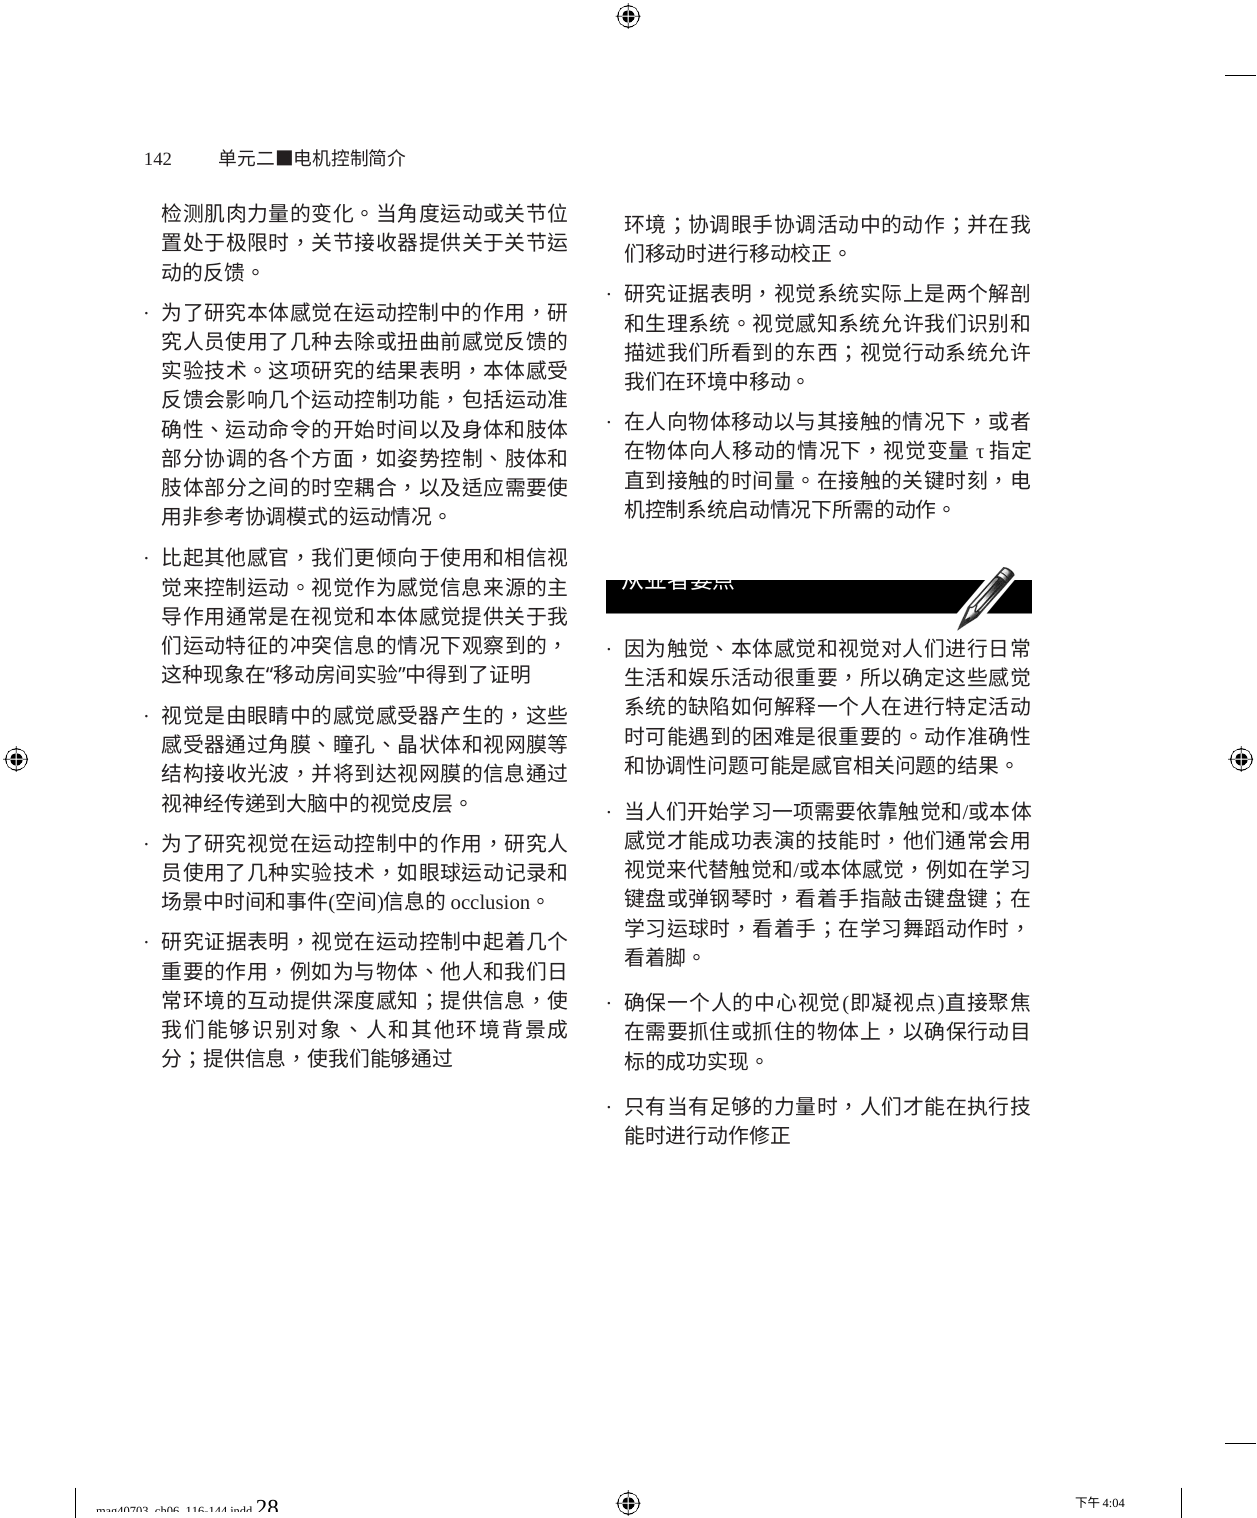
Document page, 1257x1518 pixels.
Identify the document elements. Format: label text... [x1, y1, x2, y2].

list 研究证据表明，视觉系统实际上是两个解剖和生理系统。视觉感知系统允许我们识别和描述我们所看到的东西；视觉行动系统允许我们在环境中移动。 [606, 279, 1032, 396]
list 比起其他感官，我们更倾向于使用和相信视觉来控制运动。视觉作为感觉信息来源的主导作用通常是在视觉和本体感觉提供关于我们运动特征的冲突信息的情况下观察到的，这种现象在“移动房间实验”中得到了证明 [144, 543, 569, 689]
list 在人向物体移动以与其接触的情况下，或者在物体向人移动的情况下，视觉变量τ指定直到接触的时间量。在接触的关键时刻，电机控制系统启动情况下所需的动作。 [606, 407, 1032, 523]
text 环境；协调眼手协调活动中的动作；并在我们移动时进行移动校正。 [624, 210, 1032, 268]
list 因为触觉、本体感觉和视觉对人们进行日常生活和娱乐活动很重要，所以确定这些感觉系统的缺陷如何解释一个人在进行特定活动时可能遇到的困难是很重要的。动作准确性和协调性问题可能是感官相关问题的结果。 [606, 564, 1032, 779]
picture [3, 746, 29, 772]
picture [615, 3, 641, 29]
text 检测肌肉力量的变化。当角度运动或关节位置处于极限时，关节接收器提供关于关节运动的反馈。 [161, 199, 569, 286]
list 研究证据表明，视觉在运动控制中起着几个重要的作用，例如为与物体、他人和我们日常环境的互动提供深度感知；提供信息，使我们能够识别对象、人和其他环境背景成分；提供信息，使我们能够通过 [144, 927, 569, 1073]
picture [1228, 746, 1254, 772]
list 确保一个人的中心视觉(即凝视点)直接聚焦在需要抓住或抓住的物体上，以确保行动目标的成功实现。 [606, 988, 1032, 1075]
list 为了研究本体感觉在运动控制中的作用，研究人员使用了几种去除或扭曲前感觉反馈的实验技术。这项研究的结果表明，本体感受反馈会影响几个运动控制功能，包括运动准确性、运动命令的开始时间以及身体和肢体部分协调的各个方面，如姿势控制、肢体和肢体部分之间的时空耦合，以及适应需要使用非参考协调模式的运动情况。 [144, 298, 569, 531]
list 当人们开始学习一项需要依靠触觉和/或本体感觉才能成功表演的技能时，他们通常会用视觉来代替触觉和/或本体感觉，例如在学习键盘或弹钢琴时，看着手指敲击键盘键；在学习运球时，看着手；在学习舞蹈动作时，看着脚。 [606, 797, 1032, 972]
list 为了研究视觉在运动控制中的作用，研究人员使用了几种实验技术，如眼球运动记录和场景中时间和事件(空间)信息的occlusion。 [144, 829, 569, 916]
picture [615, 1490, 641, 1516]
text 142 单元二■电机控制简介 [144, 146, 1125, 171]
list 视觉是由眼睛中的感觉感受器产生的，这些感受器通过角膜、瞳孔、晶状体和视网膜等结构接收光波，并将到达视网膜的信息通过视神经传递到大脑中的视觉皮层。 [144, 701, 569, 817]
list 只有当有足够的力量时，人们才能在执行技能时进行动作修正 [606, 1092, 1031, 1150]
